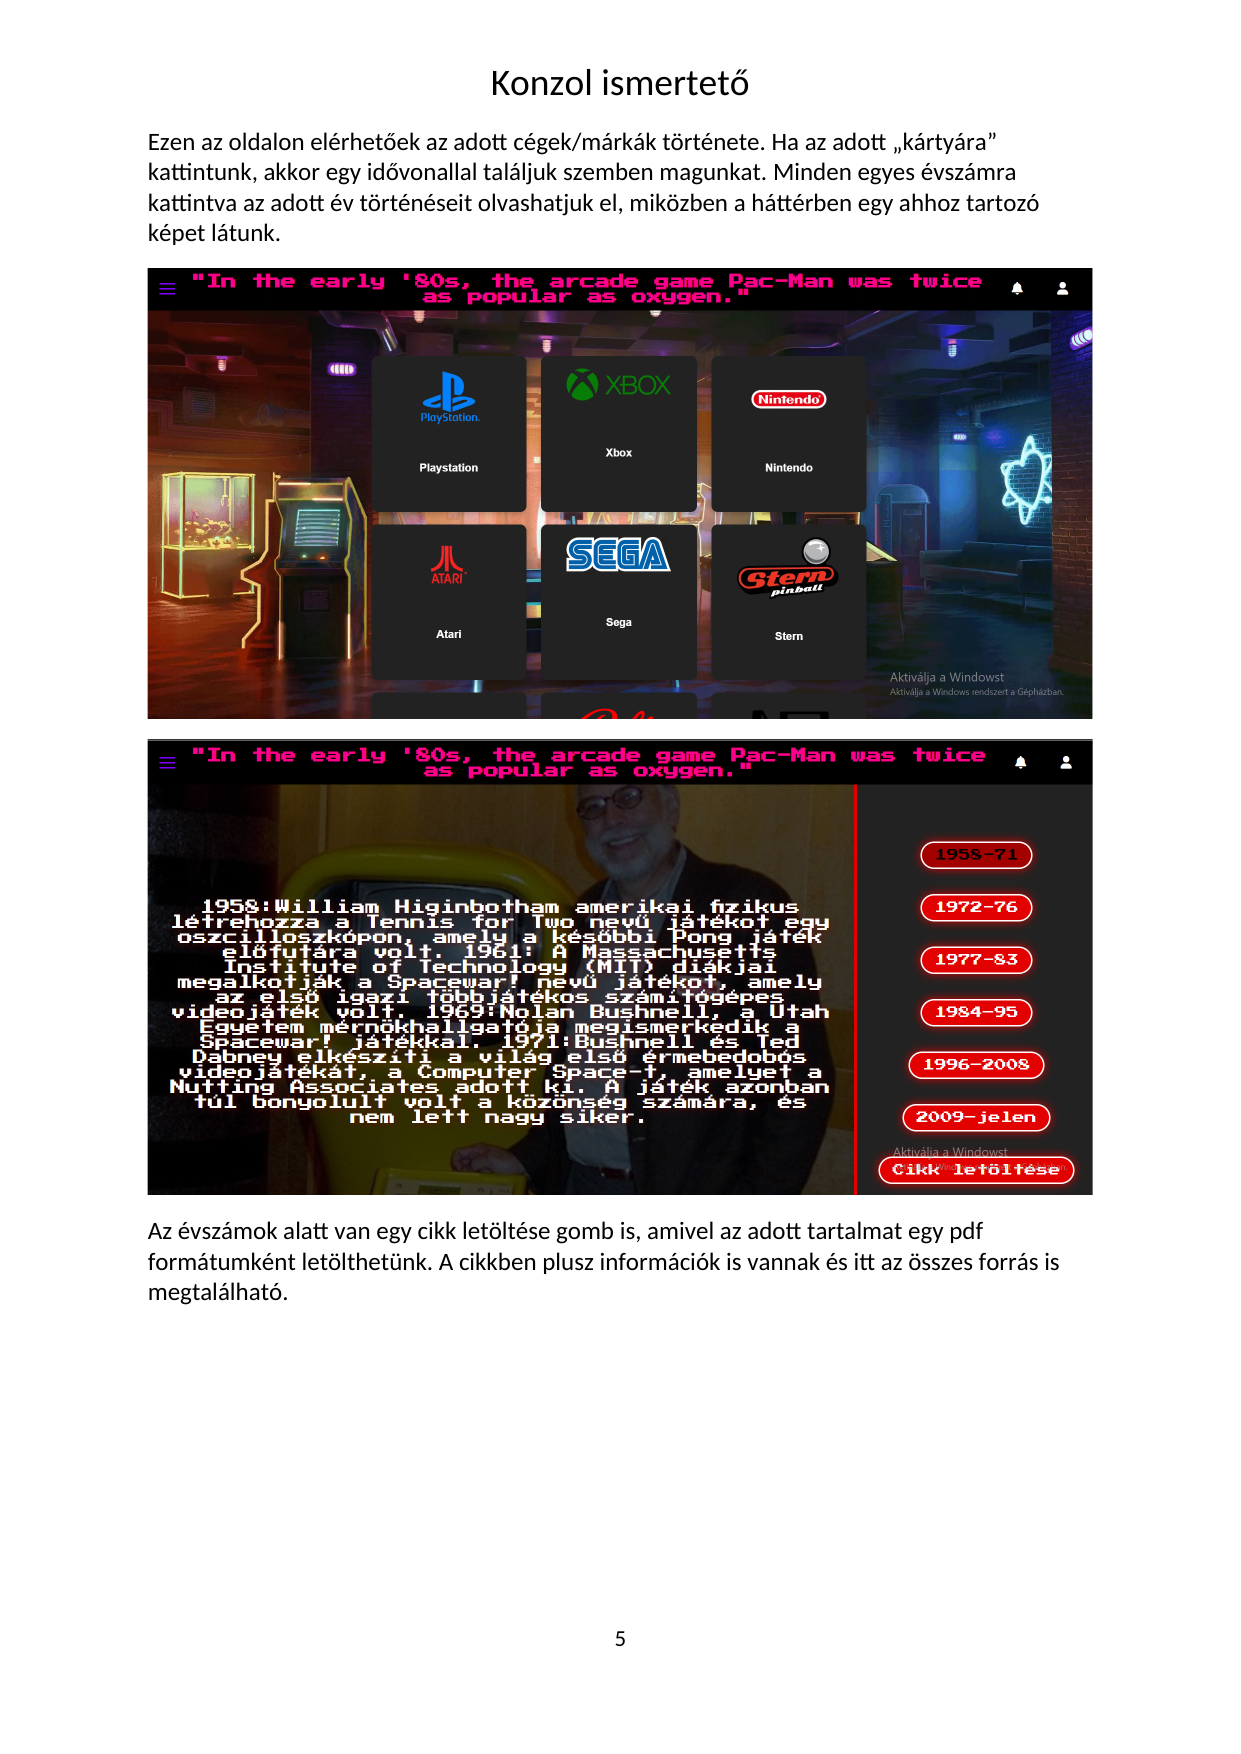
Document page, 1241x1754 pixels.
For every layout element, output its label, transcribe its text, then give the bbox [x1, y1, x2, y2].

text Konzol ismertető [148, 59, 1093, 105]
picture [147, 739, 1093, 1195]
picture [147, 268, 1093, 719]
text Az évszámok alatt van egy cikk letöltése gomb is, amivel az adott tartalmat egy pdf formátumként letölthetünk. A cikkben plusz információk is vannak és itt az összes forrás is megtalálható. [148, 1215, 1093, 1307]
text Ezen az oldalon elérhetőek az adott cégek/márkák története. Ha az adott „kártyára” kattintunk, akkor egy idővonallal találjuk szemben magunkat. Minden egyes évszámra kattintva az adott év történéseit olvashatjuk el, miközben a háttérben egy ahhoz tartozó képet látunk. [148, 126, 1093, 248]
